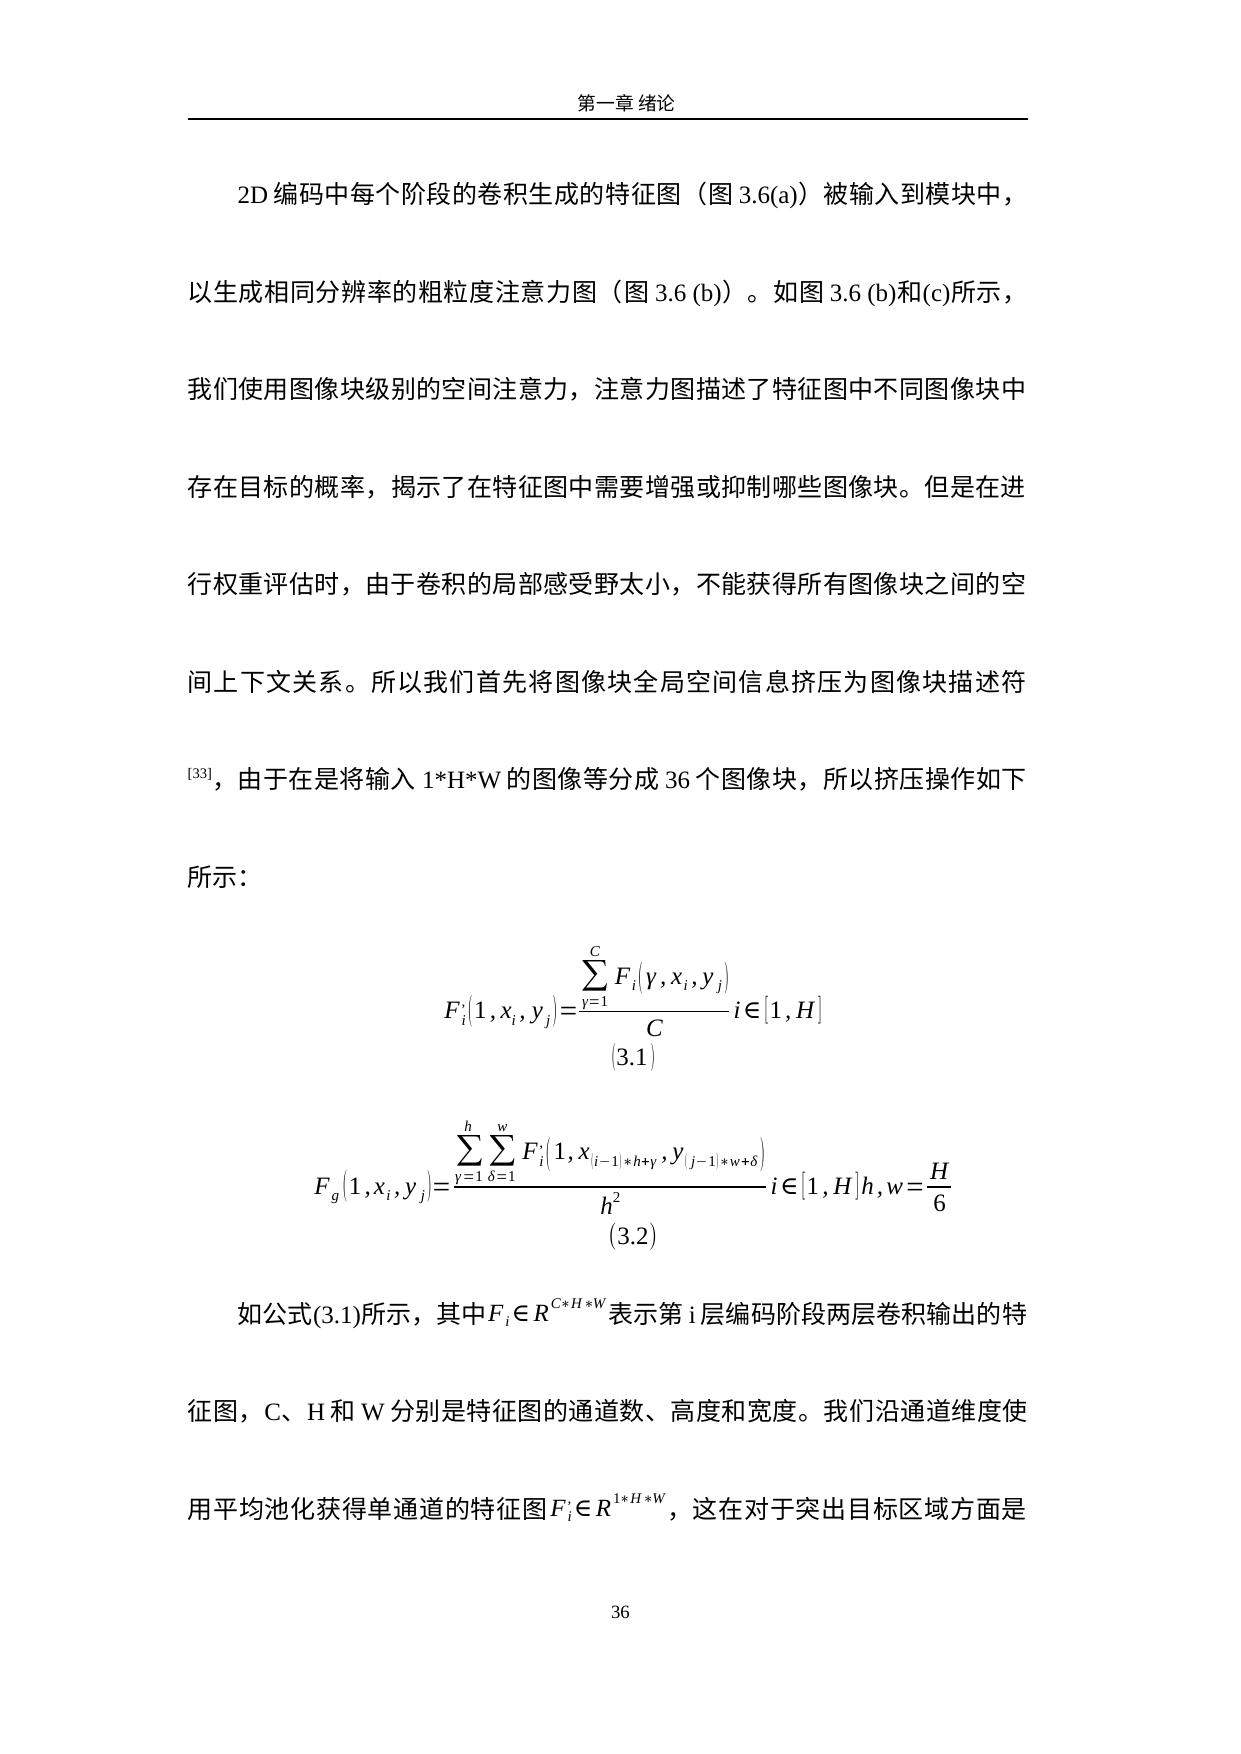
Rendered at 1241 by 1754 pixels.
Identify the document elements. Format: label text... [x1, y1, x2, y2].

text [187, 1280, 1028, 1540]
